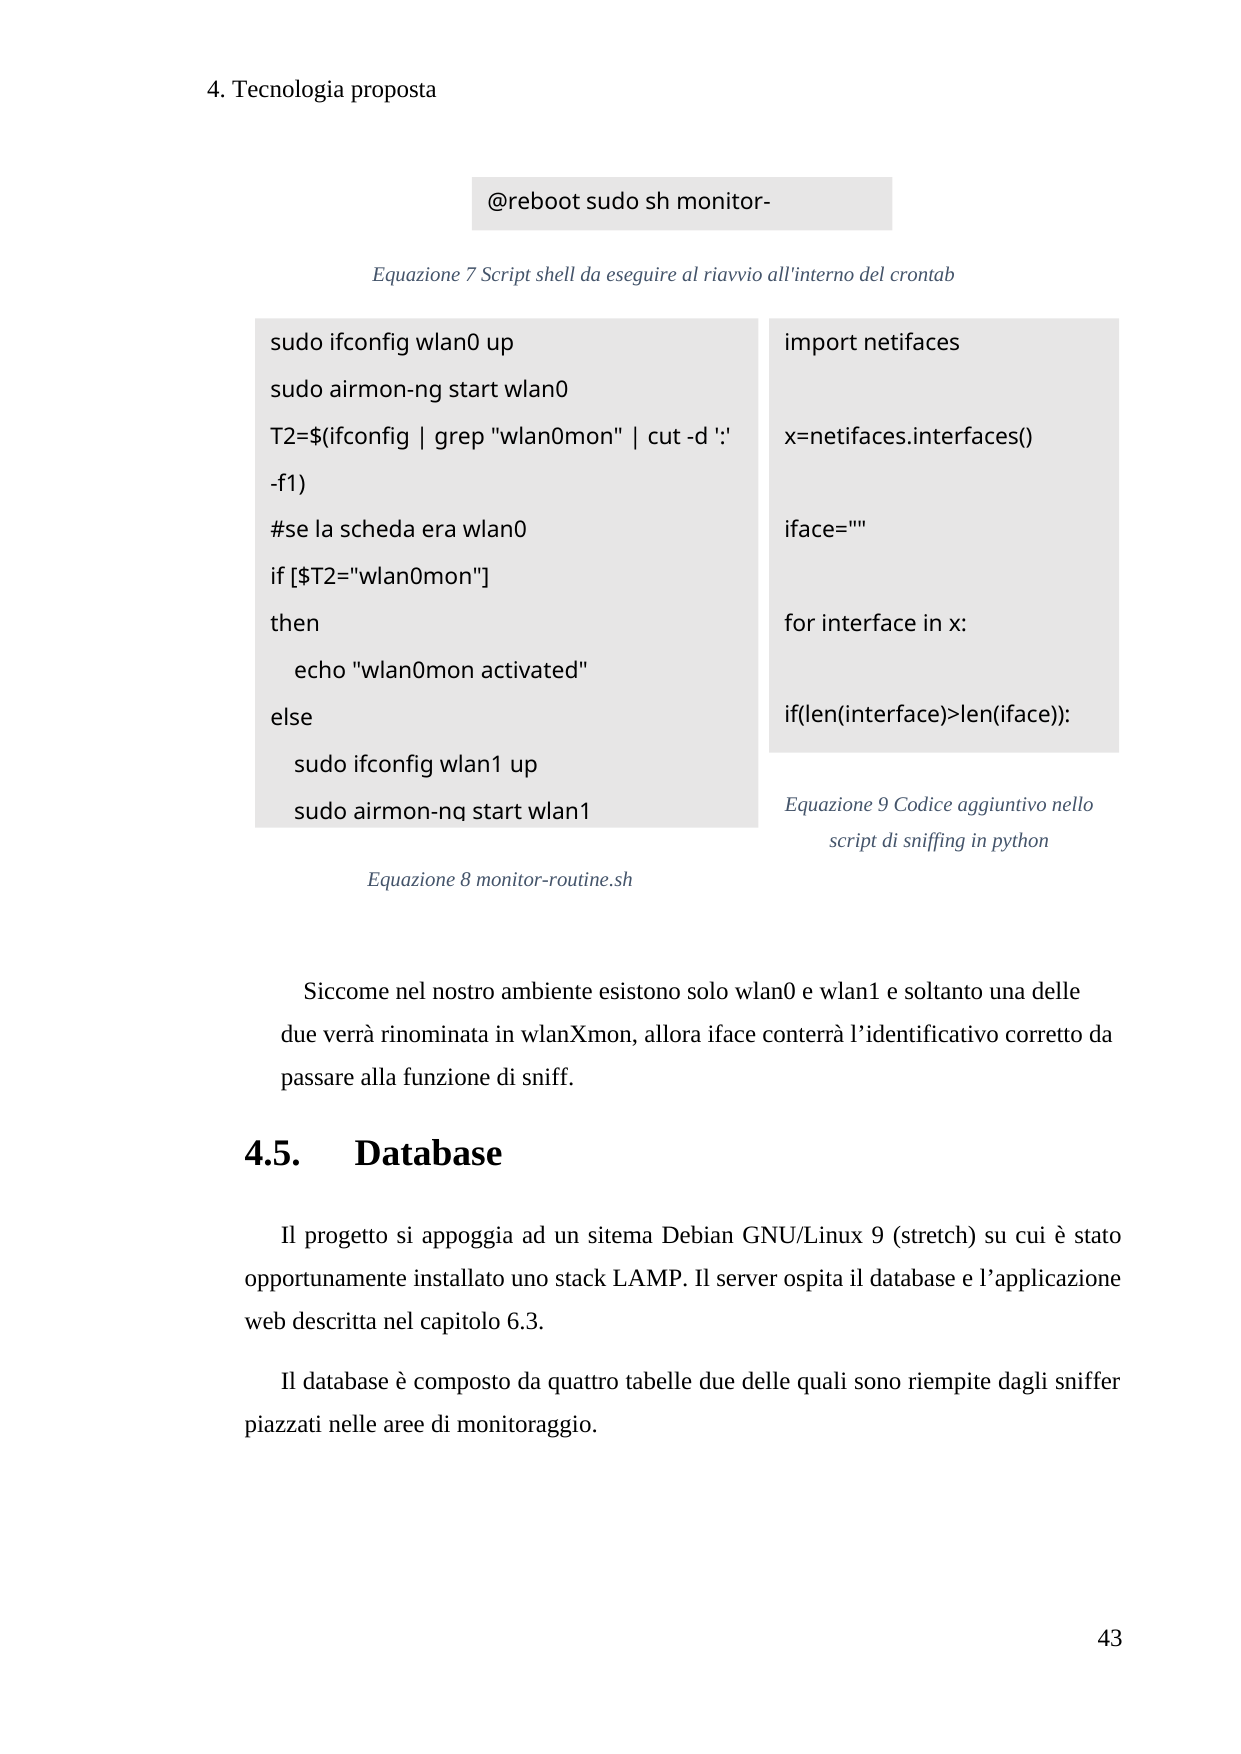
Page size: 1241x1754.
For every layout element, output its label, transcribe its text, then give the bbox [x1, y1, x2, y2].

table_header Equazione 8 monitor-routine.sh [244, 318, 758, 923]
table_header Equazione 9 Codice aggiuntivo nello script di sniffing in python [758, 318, 1122, 923]
text Equazione 7 Script shell da eseguire al riavvio all'interno del crontab [207, 261, 1122, 286]
text Siccome nel nostro ambiente esistono solo wlan0 e wlan1 e soltanto una delle due verrà rinominata in wlanXmon, allora iface conterrà l’identificativo corretto da passare alla funzione di sniff. [281, 976, 1122, 1091]
text Il progetto si appoggia ad un sitema Debian GNU/Linux 9 (stretch) su cui è stato opportunamente installato uno stack LAMP. Il server ospita il database e l’applicazione web descritta nel capitolo 6.3. [244, 1220, 1122, 1335]
text Il database è composto da quattro tabelle due delle quali sono riempite dagli sniffer piazzati nelle aree di monitoraggio. [244, 1366, 1122, 1438]
text Database [244, 1130, 1122, 1173]
